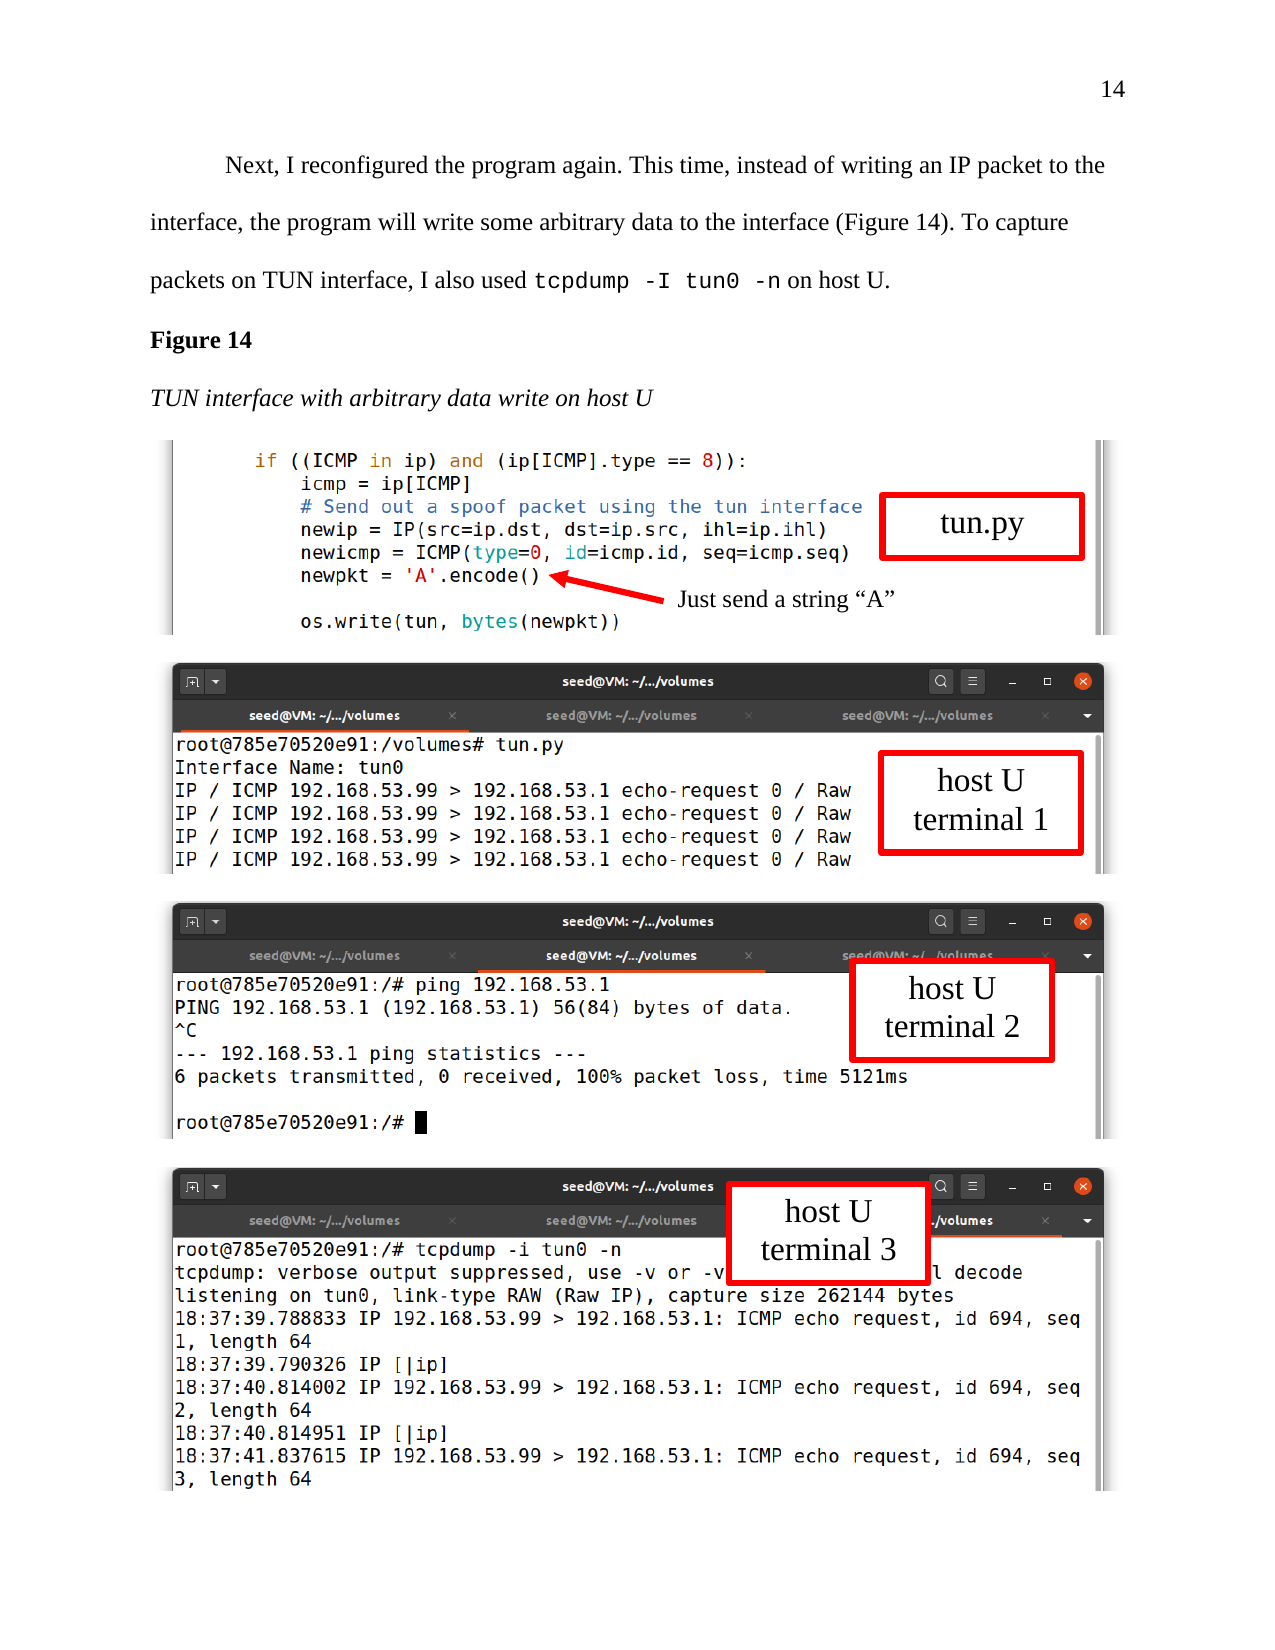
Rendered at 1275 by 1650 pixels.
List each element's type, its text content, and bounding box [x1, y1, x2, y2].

text Next, I reconfigured the program again. This time, instead of writing an IP packet to the interface, the program will write some arbitrary data to the interface (Figure 14). To capture packets on TUN interface, I also used tcpdump -I tun0 -n on host U. [150, 150, 1125, 295]
text TUN interface with arbitrary data write on host U [150, 383, 1125, 412]
text Figure 14 [150, 325, 1125, 354]
picture [150, 662, 1125, 874]
picture [150, 440, 1125, 635]
picture [150, 1167, 1125, 1491]
picture [150, 901, 1125, 1139]
